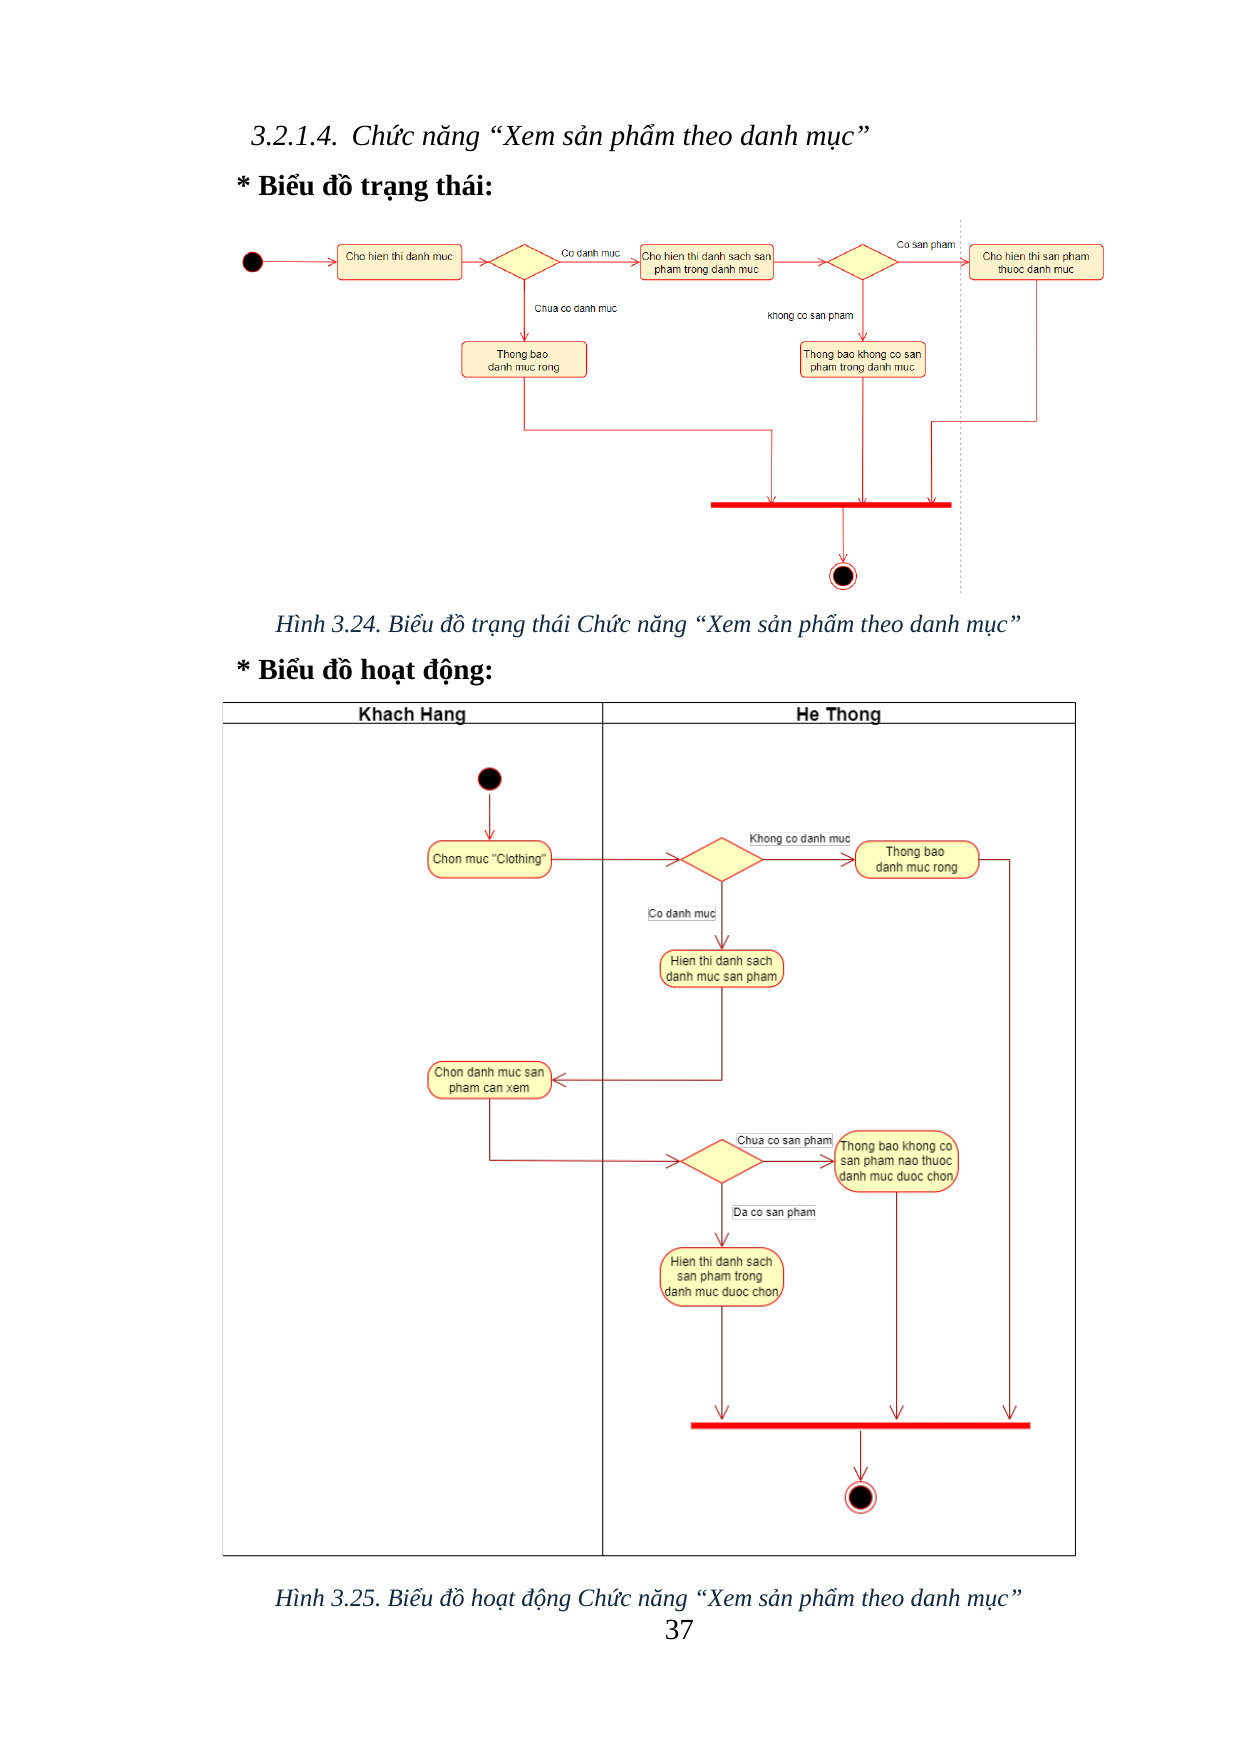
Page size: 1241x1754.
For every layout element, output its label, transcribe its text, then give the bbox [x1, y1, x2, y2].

picture [222, 702, 1077, 1566]
subtitle Chức năng “Xem sản phẩm theo danh mục” [251, 118, 1122, 152]
picture [236, 218, 1111, 593]
text * Biểu đồ hoạt động: [177, 652, 1122, 686]
text * Biểu đồ trạng thái: [177, 168, 1122, 202]
